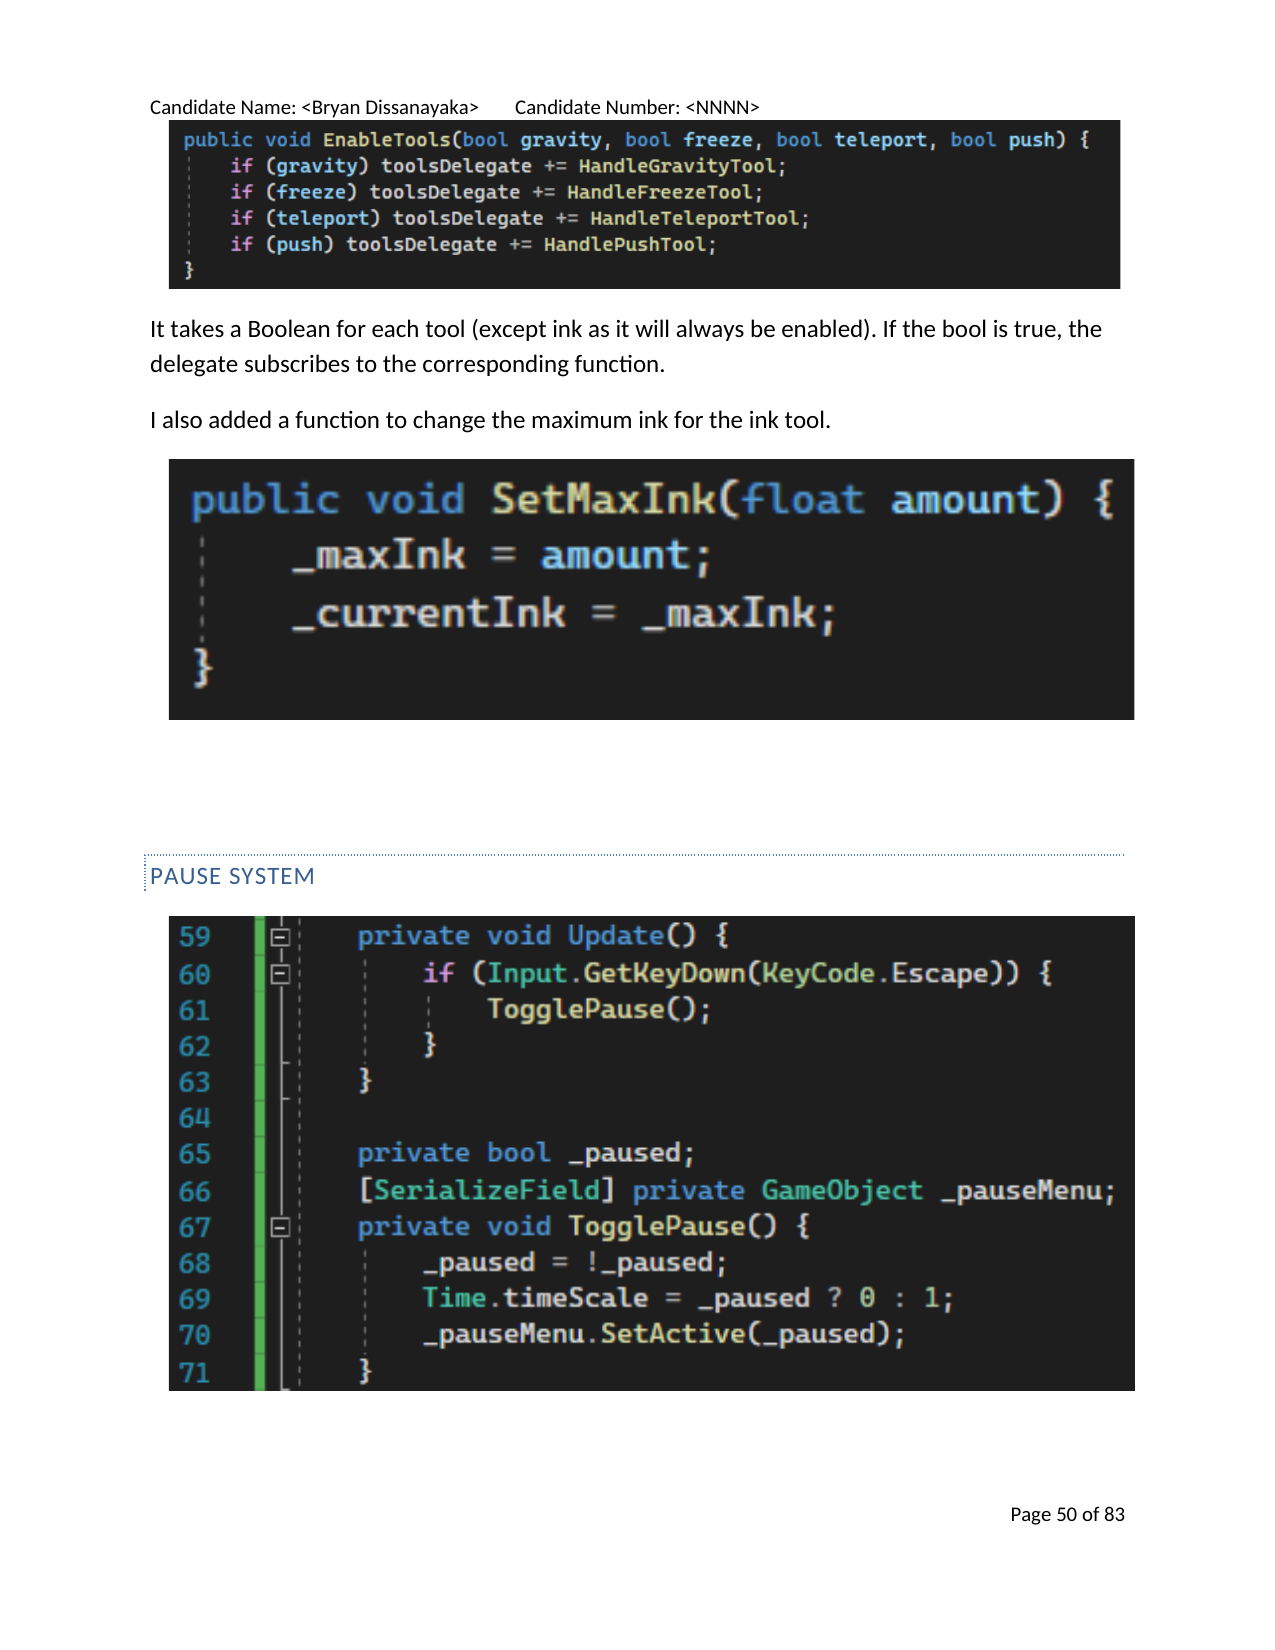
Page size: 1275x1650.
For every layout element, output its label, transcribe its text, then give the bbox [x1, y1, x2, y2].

text I also added a function to change the maximum ink for the ink tool. [150, 404, 1125, 434]
text It takes a Boolean for each tool (except ink as it will always be enabled). If the bool is true, the delegate subscribes to the corresponding function. [150, 313, 1125, 378]
subtitle Pause system [144, 854, 1125, 891]
